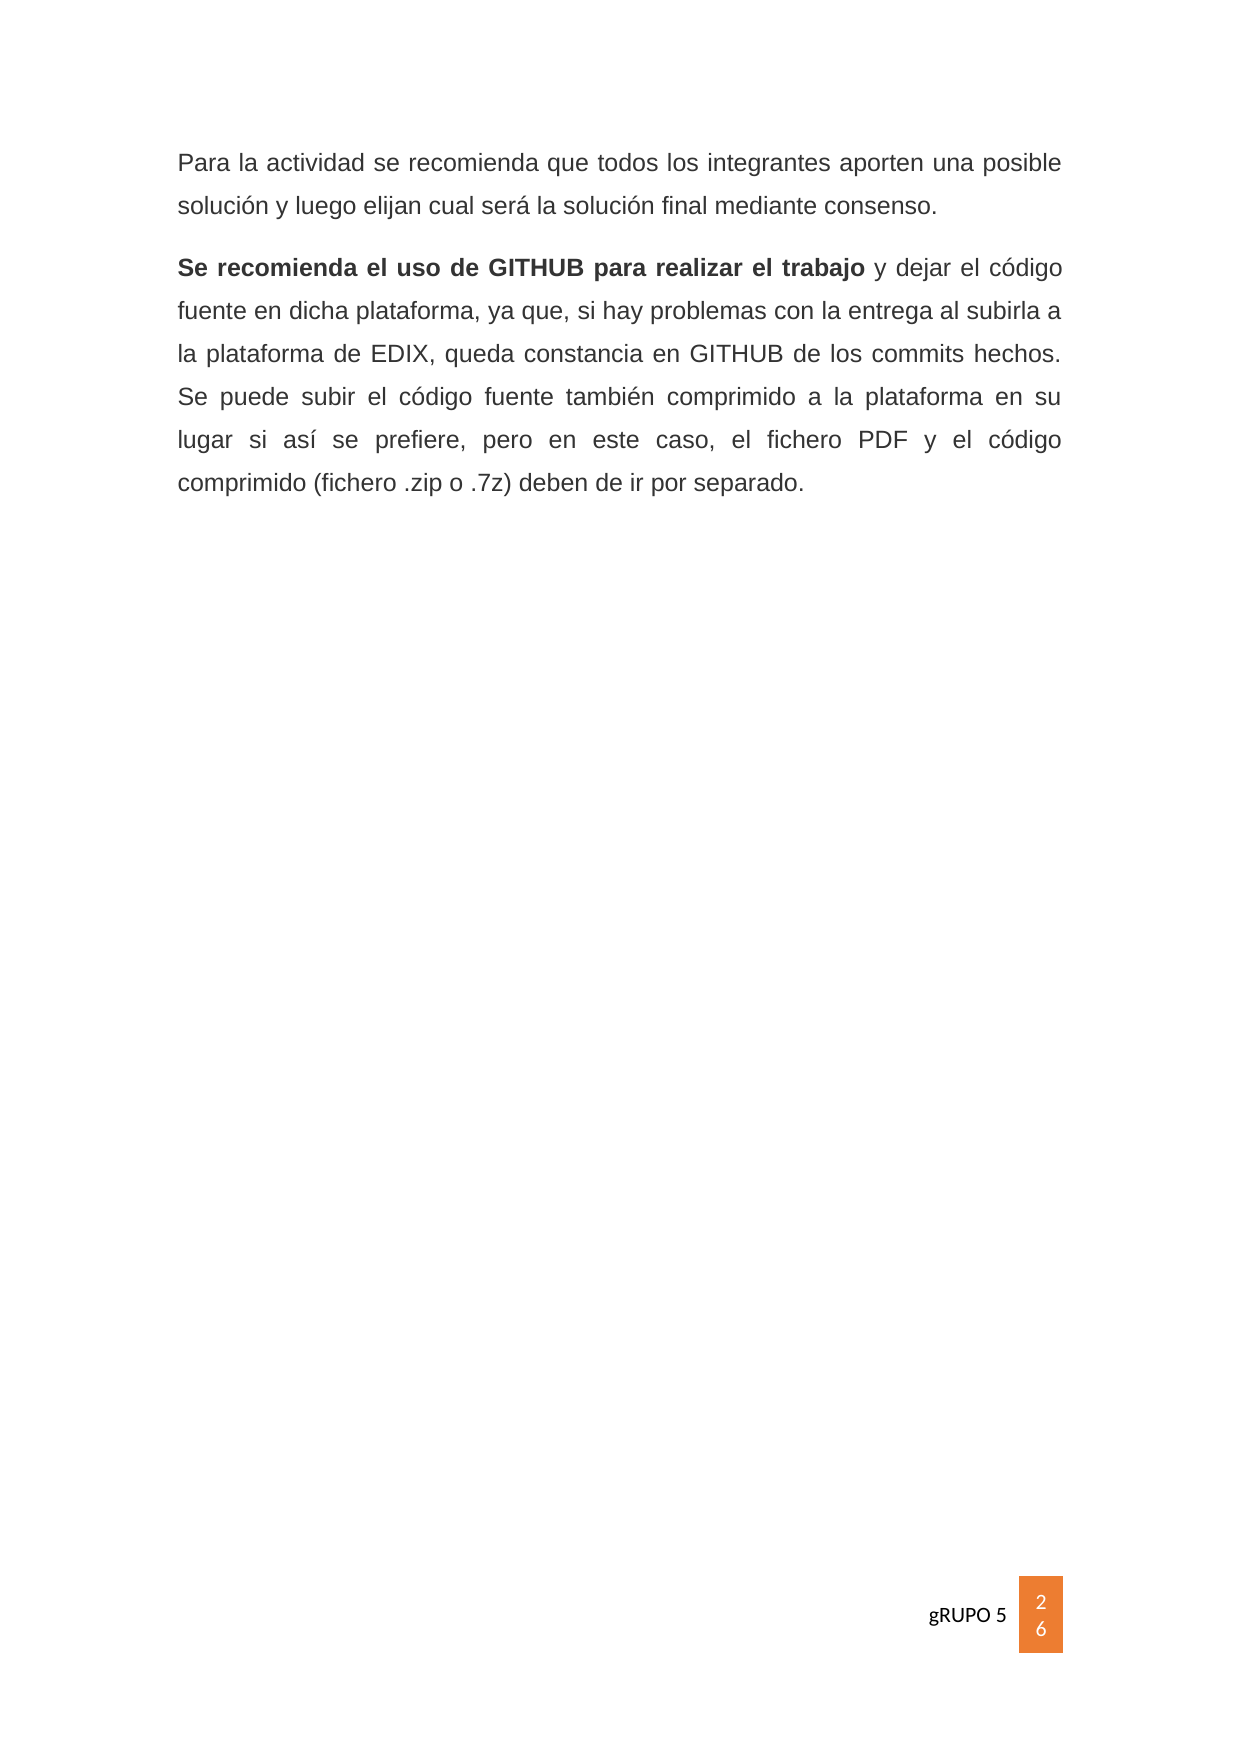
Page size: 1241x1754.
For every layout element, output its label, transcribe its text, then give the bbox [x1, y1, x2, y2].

text Para la actividad se recomienda que todos los integrantes aporten una posible solución y luego elijan cual será la solución final mediante consenso. [177, 148, 1063, 219]
text Se recomienda el uso de GITHUB para realizar el trabajo y dejar el código fuente en dicha plataforma, ya que, si hay problemas con la entrega al subirla a la plataforma de EDIX, queda constancia en GITHUB de los commits hechos. Se puede subir el código fuente también comprimido a la plataforma en su lugar si así se prefiere, pero en este caso, el fichero PDF y el código comprimido (fichero .zip o .7z) deben de ir por separado. [177, 253, 1063, 497]
